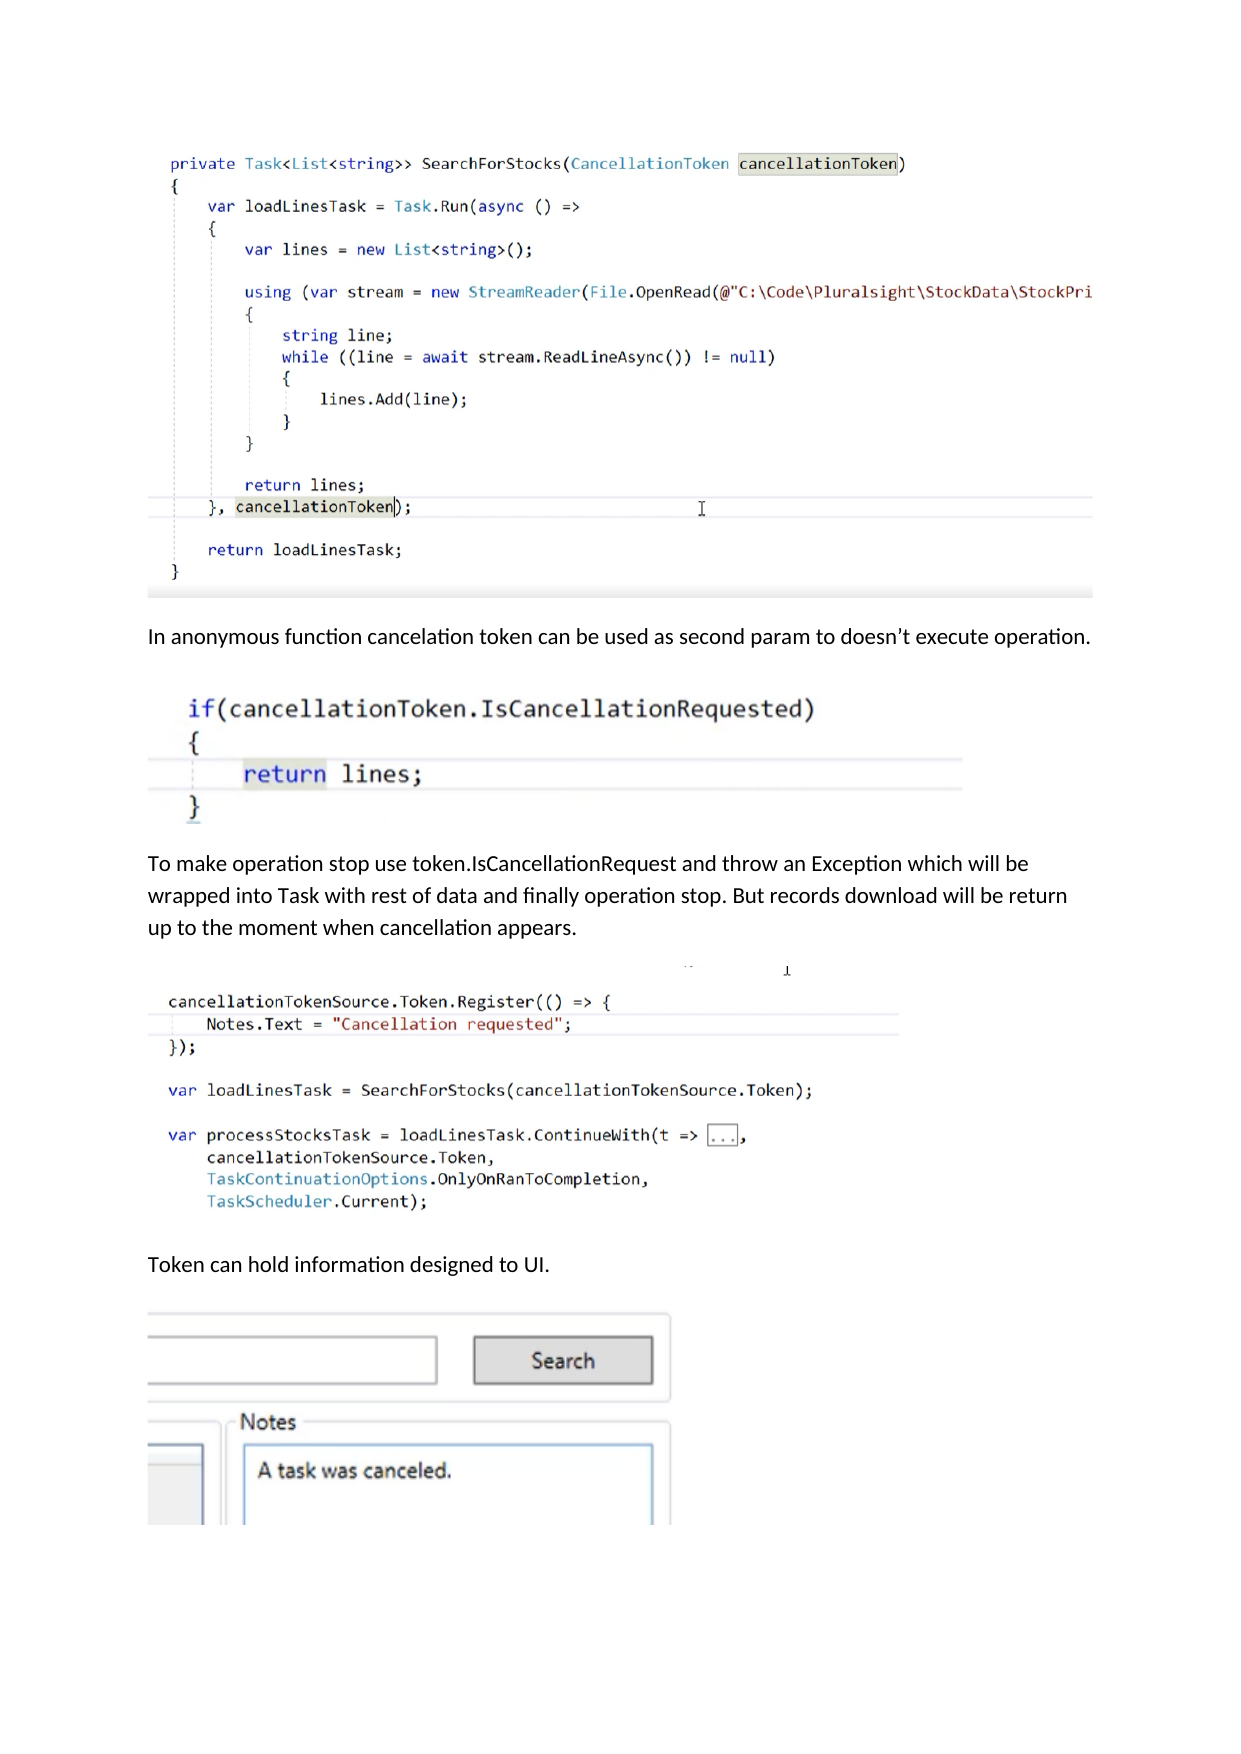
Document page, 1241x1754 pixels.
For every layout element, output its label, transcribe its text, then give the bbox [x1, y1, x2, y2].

picture [147, 675, 963, 824]
text To make operation stop use token.IsCancellationRequest and throw an Exception which will be wrapped into Task with rest of data and finally operation stop. But records download will be return up to the moment when cancellation appears. [148, 849, 1093, 941]
text Token can hold information designed to UI. [148, 1250, 1093, 1278]
picture [147, 1303, 673, 1525]
text In anonymous function cancelation token can be used as second param to doesn’t execute operation. [148, 622, 1093, 651]
picture [147, 147, 1093, 598]
picture [147, 966, 899, 1226]
